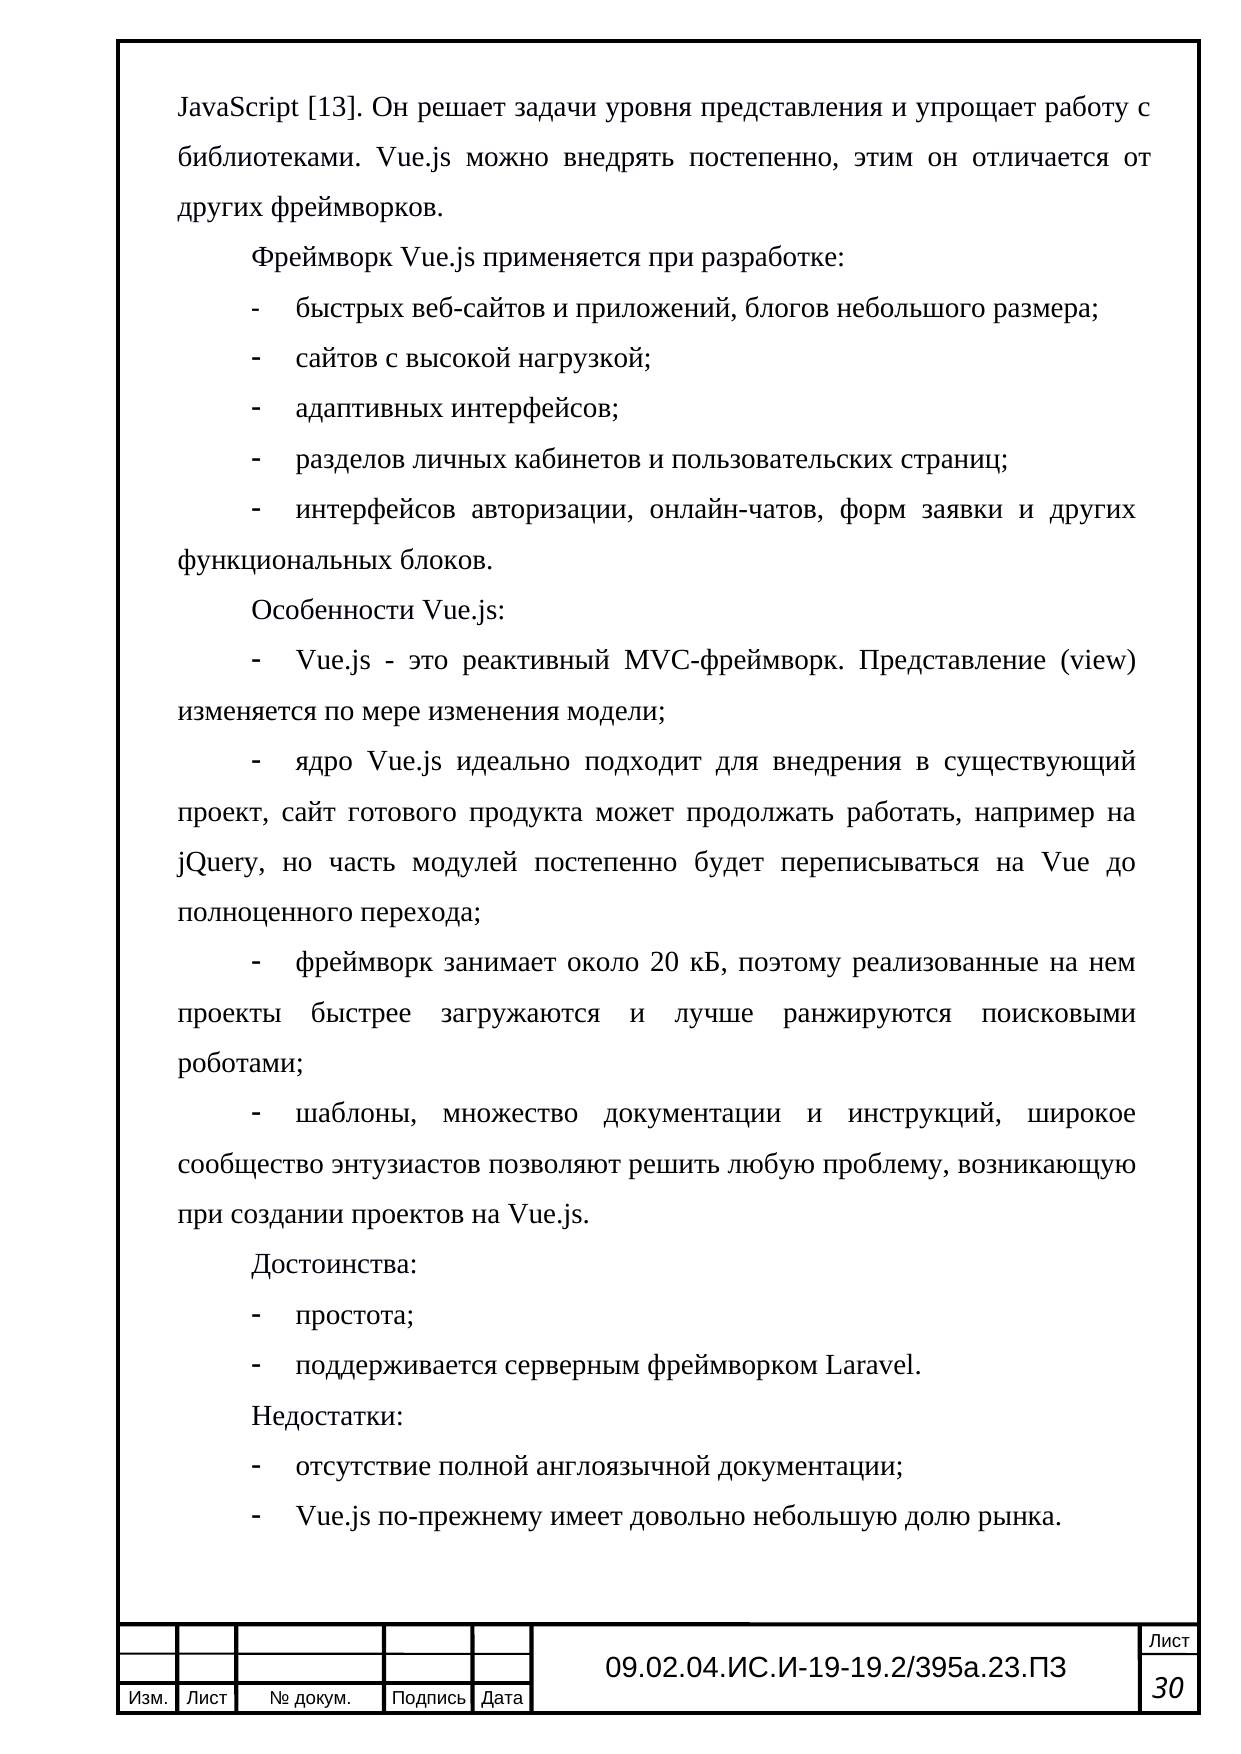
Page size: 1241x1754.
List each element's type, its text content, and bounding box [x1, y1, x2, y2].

list простота; [177, 1297, 1137, 1331]
list поддерживается серверным фреймворком Laravel. [177, 1347, 1137, 1381]
list ядро Vue.js идеально подходит для внедрения в существующий проект, сайт готового продукта может продолжать работать, например на jQuery, но часть модулей постепенно будет переписываться на Vue до полноценного перехода; [177, 743, 1137, 928]
text Особенности Vue.js: [177, 592, 1152, 626]
list отсутствие полной англоязычной документации; [177, 1448, 1137, 1482]
list быстрых веб-сайтов и приложений, блогов небольшого размера; [177, 290, 1137, 323]
text Недостатки: [177, 1398, 1152, 1431]
list фреймворк занимает около 20 кБ, поэтому реализованные на нем проекты быстрее загружаются и лучше ранжируются поисковыми роботами; [177, 944, 1137, 1079]
text Достоинства: [177, 1247, 1152, 1280]
text Фреймворк Vue.js применяется при разработке: [177, 239, 1152, 273]
list адаптивных интерфейсов; [177, 391, 1137, 424]
list шаблоны, множество документации и инструкций, широкое сообщество энтузиастов позволяют решить любую проблему, возникающую при создании проектов на Vue.js. [177, 1096, 1137, 1230]
list сайтов с высокой нагрузкой; [177, 340, 1137, 374]
list разделов личных кабинетов и пользовательских страниц; [177, 441, 1137, 475]
list Vue.js по-прежнему имеет довольно небольшую долю рынка. [177, 1498, 1137, 1532]
list Vue.js - это реактивный MVC-фреймворк. Представление (view) изменяется по мере изменения модели; [177, 642, 1137, 726]
list интерфейсов авторизации, онлайн-чатов, форм заявки и других функциональных блоков. [177, 491, 1137, 575]
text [177, 89, 1152, 223]
